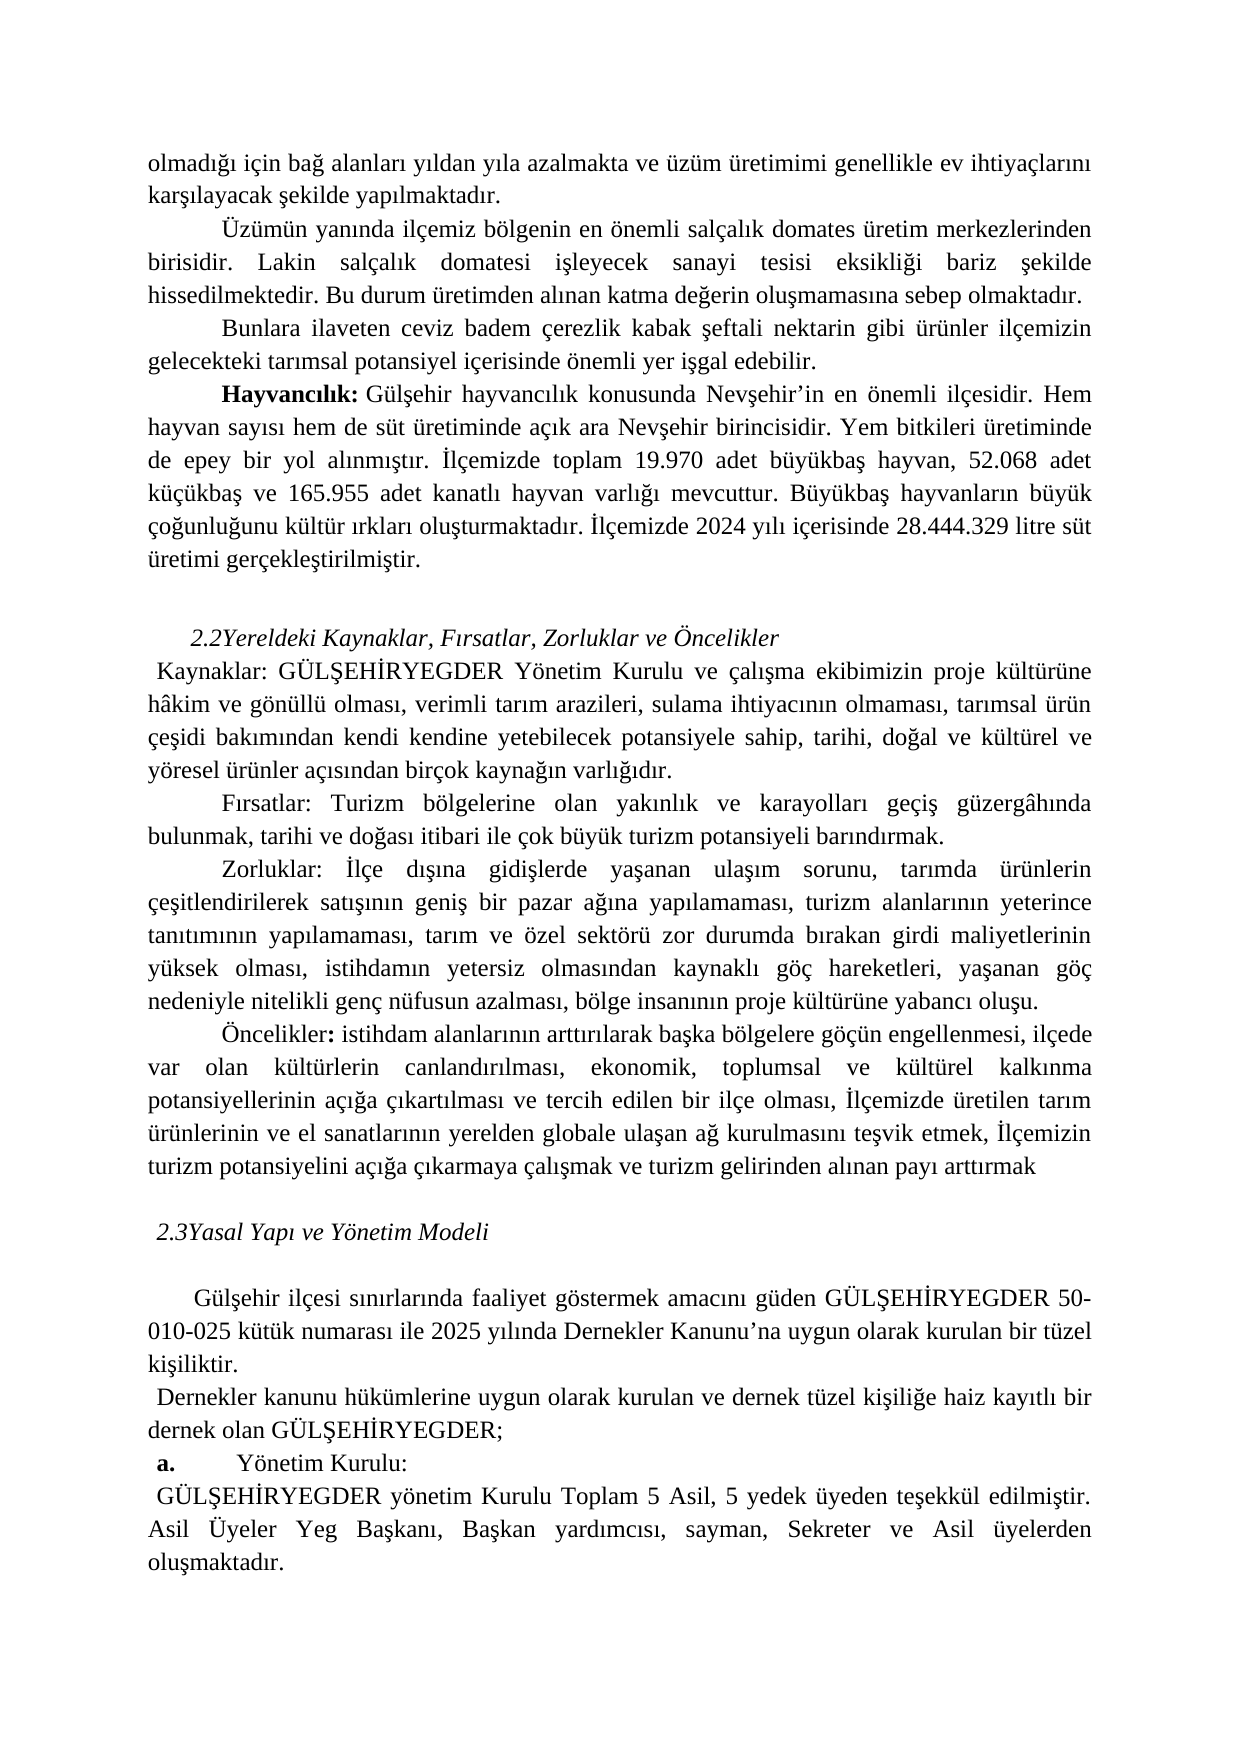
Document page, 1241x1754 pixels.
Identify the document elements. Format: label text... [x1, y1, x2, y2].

list Yönetim Kurulu: [148, 1448, 1093, 1477]
text GÜLŞEHİRYEGDER yönetim Kurulu Toplam 5 Asil, 5 yedek üyeden teşekkül edilmiştir. Asil Üyeler Yeg Başkanı, Başkan yardımcısı, sayman, Sekreter ve Asil üyelerden oluşmaktadır. [148, 1481, 1093, 1576]
text Zorluklar: İlçe dışına gidişlerde yaşanan ulaşım sorunu, tarımda ürünlerin çeşitlendirilerek satışının geniş bir pazar ağına yapılamaması, turizm alanlarının yeterince tanıtımının yapılamaması, tarım ve özel sektörü zor durumda bırakan girdi maliyetlerinin yüksek olması, istihdamın yetersiz olmasından kaynaklı göç hareketleri, yaşanan göç nedeniyle nitelikli genç nüfusun azalması, bölge insanının proje kültürüne yabancı oluşu. [148, 854, 1093, 1015]
text Gülşehir ilçesi sınırlarında faaliyet göstermek amacını güden GÜLŞEHİRYEGDER 50-010-025 kütük numarası ile 2025 yılında Dernekler Kanunu’na uygun olarak kurulan bir tüzel kişiliktir. [148, 1283, 1093, 1378]
text Kaynaklar: GÜLŞEHİRYEGDER Yönetim Kurulu ve çalışma ekibimizin proje kültürüne hâkim ve gönüllü olması, verimli tarım arazileri, sulama ihtiyacının olmaması, tarımsal ürün çeşidi bakımından kendi kendine yetebilecek potansiyele sahip, tarihi, doğal ve kültürel ve yöresel ürünler açısından birçok kaynağın varlığıdır. [148, 656, 1093, 784]
text Bunlara ilaveten ceviz badem çerezlik kabak şeftali nektarin gibi ürünler ilçemizin gelecekteki tarımsal potansiyel içerisinde önemli yer işgal edebilir. [148, 313, 1093, 374]
text Öncelikler: istihdam alanlarının arttırılarak başka bölgelere göçün engellenmesi, ilçede var olan kültürlerin canlandırılması, ekonomik, toplumsal ve kültürel kalkınma potansiyellerinin açığa çıkartılması ve tercih edilen bir ilçe olması, İlçemizde üretilen tarım ürünlerinin ve el sanatlarının yerelden globale ulaşan ağ kurulmasını teşvik etmek, İlçemizin turizm potansiyelini açığa çıkarmaya çalışmak ve turizm gelirinden alınan payı arttırmak [148, 1019, 1093, 1180]
text Üzümün yanında ilçemiz bölgenin en önemli salçalık domates üretim merkezlerinden birisidir. Lakin salçalık domatesi işleyecek sanayi tesisi eksikliği bariz şekilde hissedilmektedir. Bu durum üretimden alınan katma değerin oluşmamasına sebep olmaktadır. [148, 214, 1093, 308]
text 2.2Yereldeki Kaynaklar, Fırsatlar, Zorluklar ve Öncelikler [148, 623, 1093, 651]
text 2.3Yasal Yapı ve Yönetim Modeli [148, 1217, 1093, 1246]
text Hayvancılık: Gülşehir hayvancılık konusunda Nevşehir’in en önemli ilçesidir. Hem hayvan sayısı hem de süt üretiminde açık ara Nevşehir birincisidir. Yem bitkileri üretiminde de epey bir yol alınmıştır. İlçemizde toplam 19.970 adet büyükbaş hayvan, 52.068 adet küçükbaş ve 165.955 adet kanatlı hayvan varlığı mevcuttur. Büyükbaş hayvanların büyük çoğunluğunu kültür ırkları oluşturmaktadır. İlçemizde 2024 yılı içerisinde 28.444.329 litre süt üretimi gerçekleştirilmiştir. [148, 379, 1093, 573]
text Dernekler kanunu hükümlerine uygun olarak kurulan ve dernek tüzel kişiliğe haiz kayıtlı bir dernek olan GÜLŞEHİRYEGDER; [148, 1382, 1093, 1444]
text Fırsatlar: Turizm bölgelerine olan yakınlık ve karayolları geçiş güzergâhında bulunmak, tarihi ve doğası itibari ile çok büyük turizm potansiyeli barındırmak. [148, 788, 1093, 850]
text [148, 148, 1093, 209]
